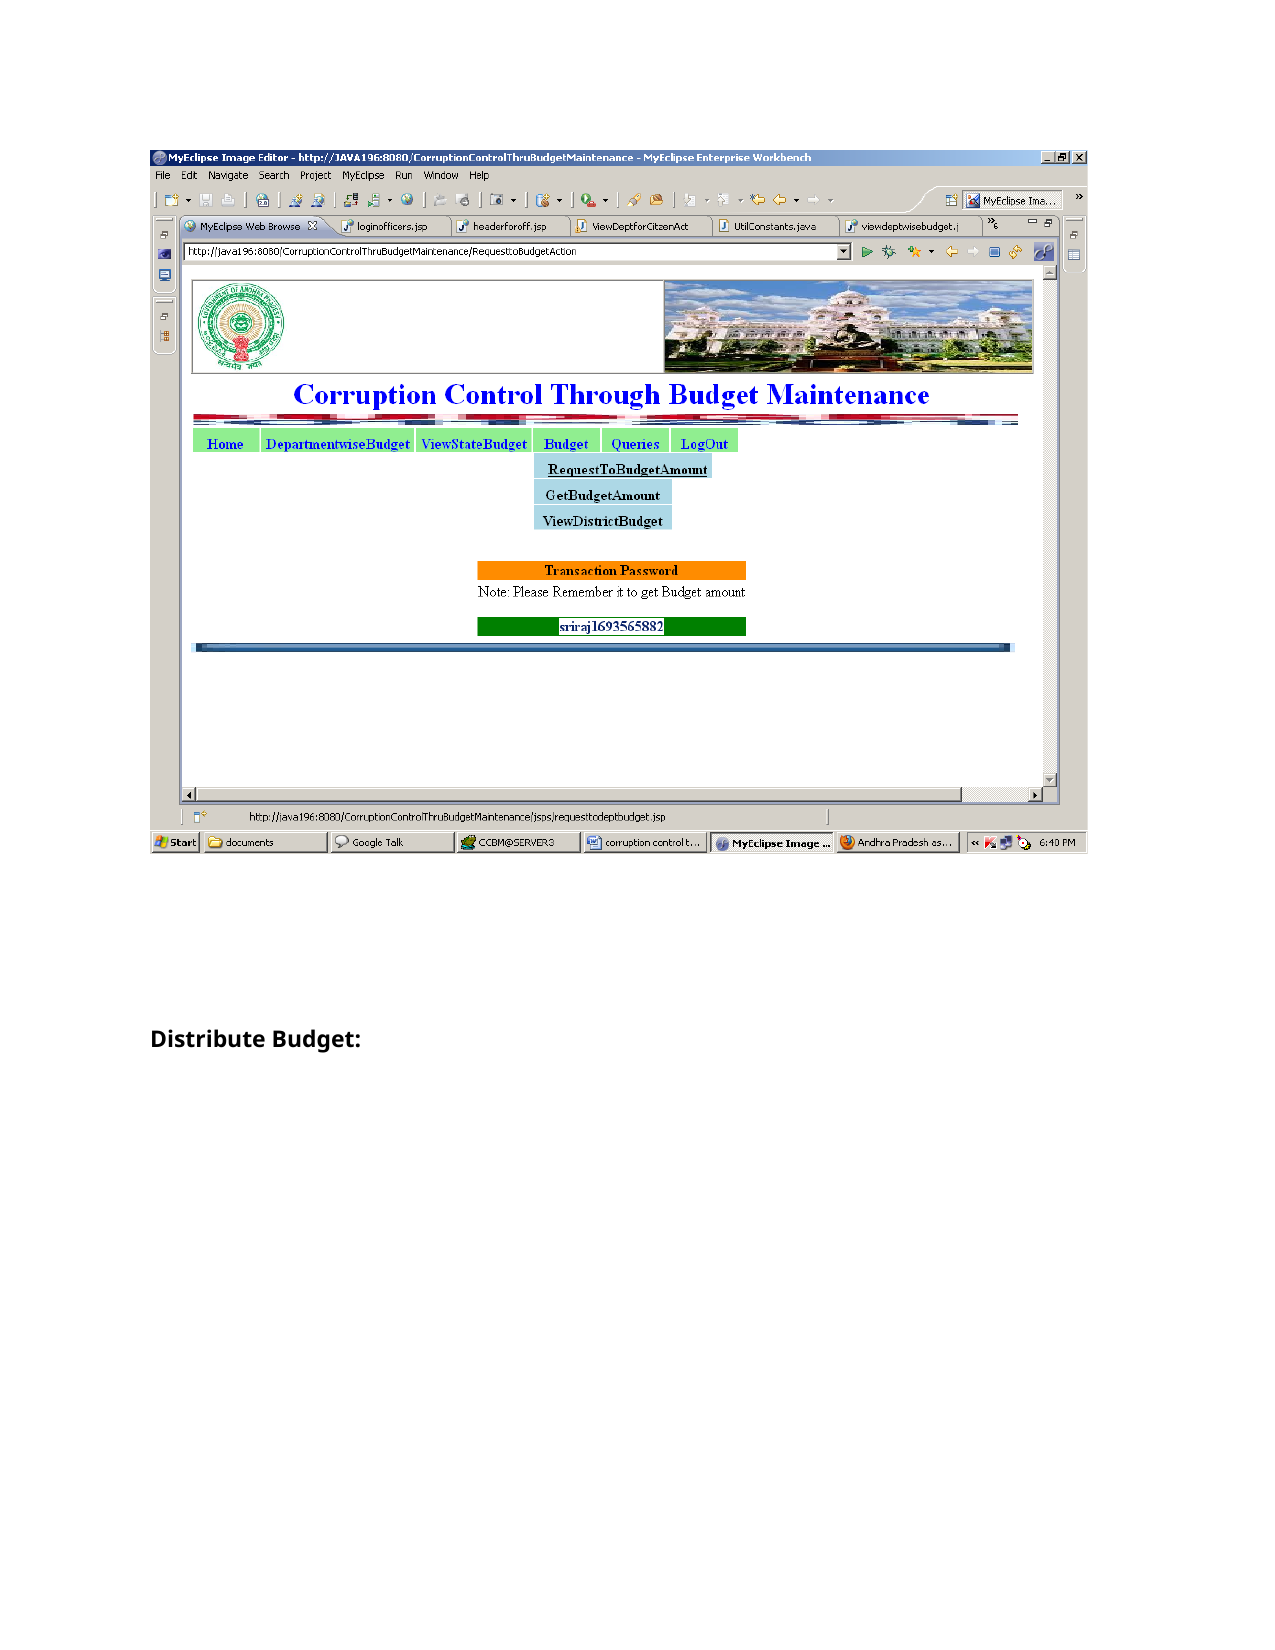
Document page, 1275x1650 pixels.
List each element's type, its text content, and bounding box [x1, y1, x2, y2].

picture [150, 150, 1088, 854]
text Distribute Budget: [150, 1023, 1125, 1054]
